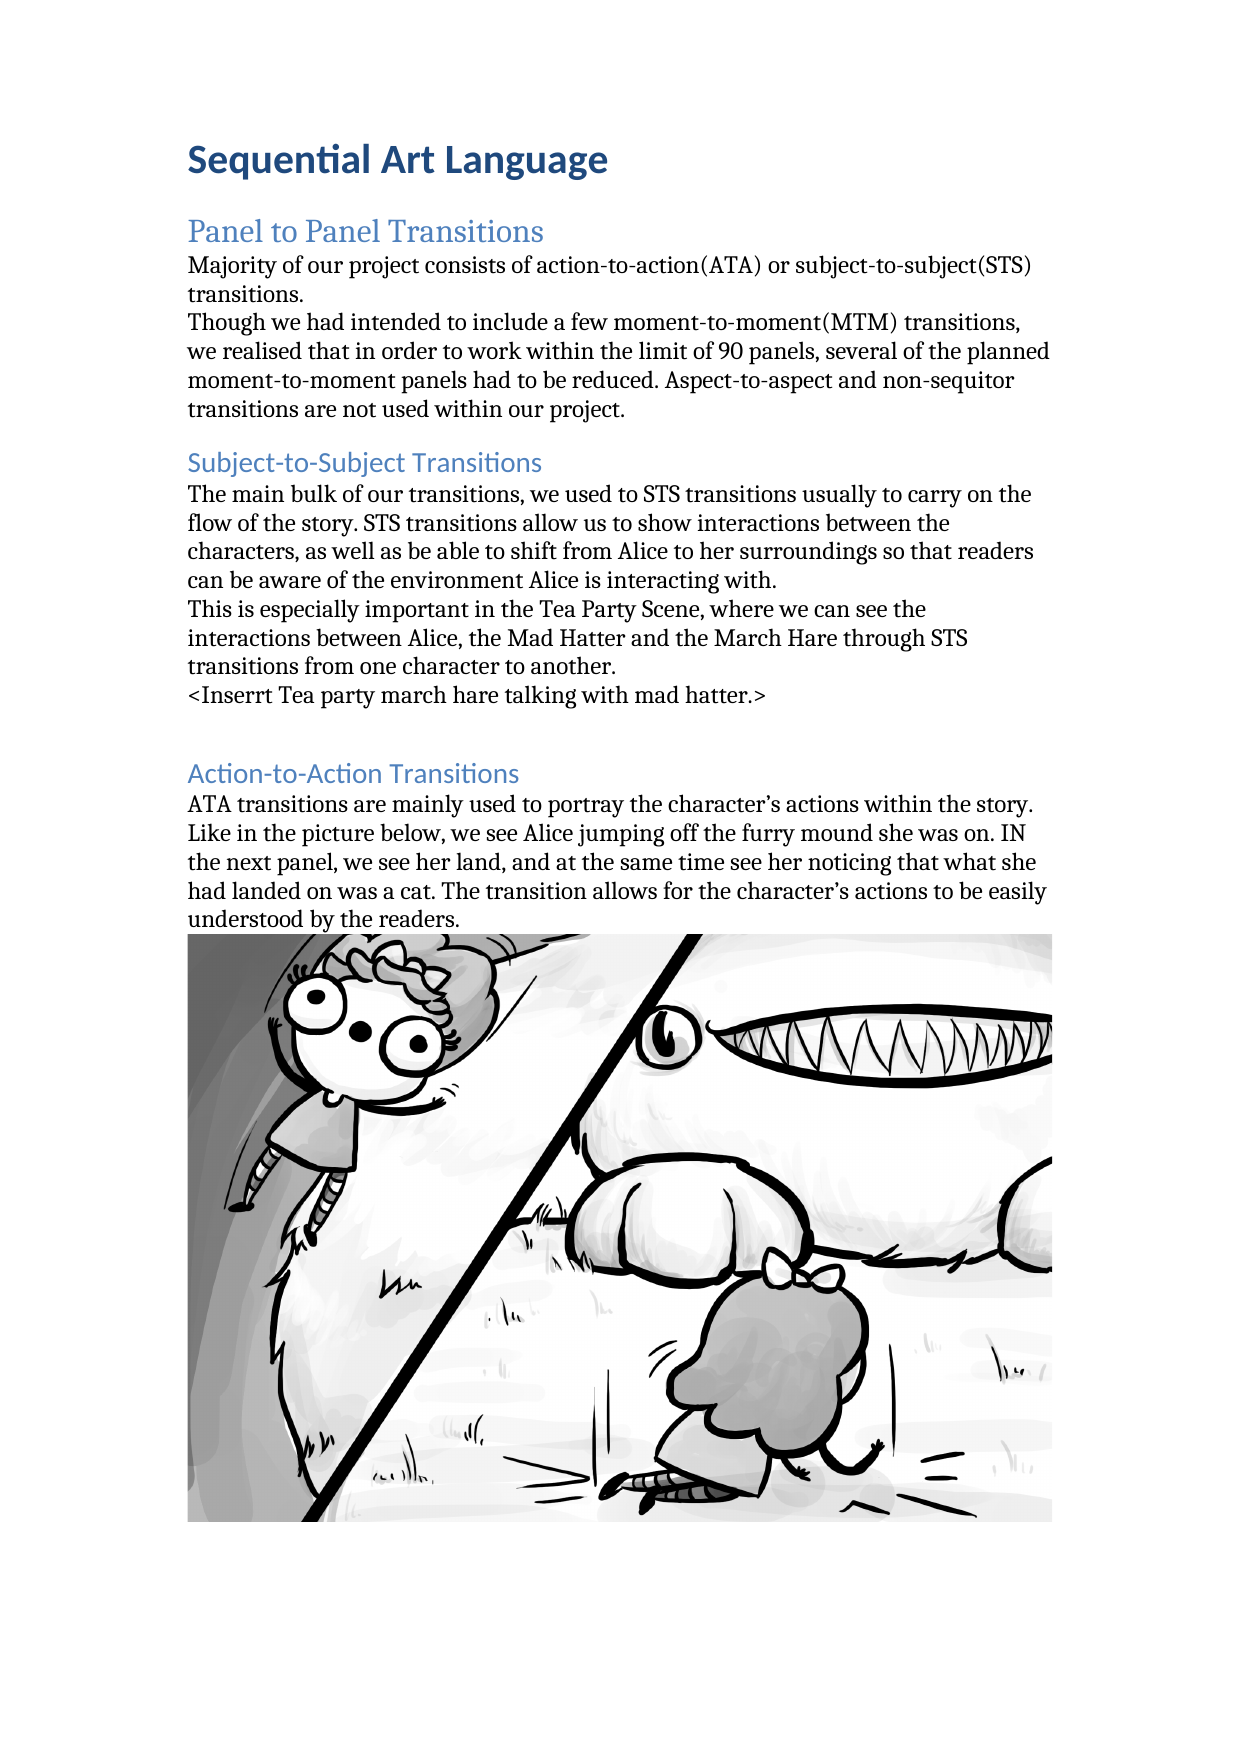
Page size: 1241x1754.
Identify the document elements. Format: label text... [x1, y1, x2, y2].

text This is especially important in the Tea Party Scene, where we can see the interactions between Alice, the Mad Hatter and the March Hare through STS transitions from one character to another. [187, 595, 1053, 681]
subtitle Sequential Art Language [187, 133, 1053, 184]
text <Inserrt Tea party march hare talking with mad hatter.> [187, 681, 1053, 710]
text The main bulk of our transitions, we used to STS transitions usually to carry on the flow of the story. STS transitions allow us to show interactions between the characters, as well as be able to shift from Alice to her surroundings so that readers can be aware of the environment Alice is interacting with. [187, 480, 1053, 595]
text Majority of our project consists of action-to-action(ATA) or subject-to-subject(STS) transitions. [187, 251, 1053, 308]
text Though we had intended to include a few moment-to-moment(MTM) transitions, we realised that in order to work within the limit of 90 panels, several of the planned moment-to-moment panels had to be reduced. Aspect-to-aspect and non-sequitor transitions are not used within our project. [187, 308, 1053, 423]
picture [187, 934, 1053, 1522]
subtitle Action-to-Action Transitions [187, 755, 1053, 790]
subtitle Panel to Panel Transitions [187, 212, 1053, 251]
subtitle Subject-to-Subject Transitions [187, 444, 1053, 480]
text ATA transitions are mainly used to portray the character’s actions within the story. Like in the picture below, we see Alice jumping off the furry mound she was on. IN the next panel, we see her land, and at the same time see her noticing that what she had landed on was a cat. The transition allows for the character’s actions to be easily understood by the readers. [187, 790, 1053, 934]
